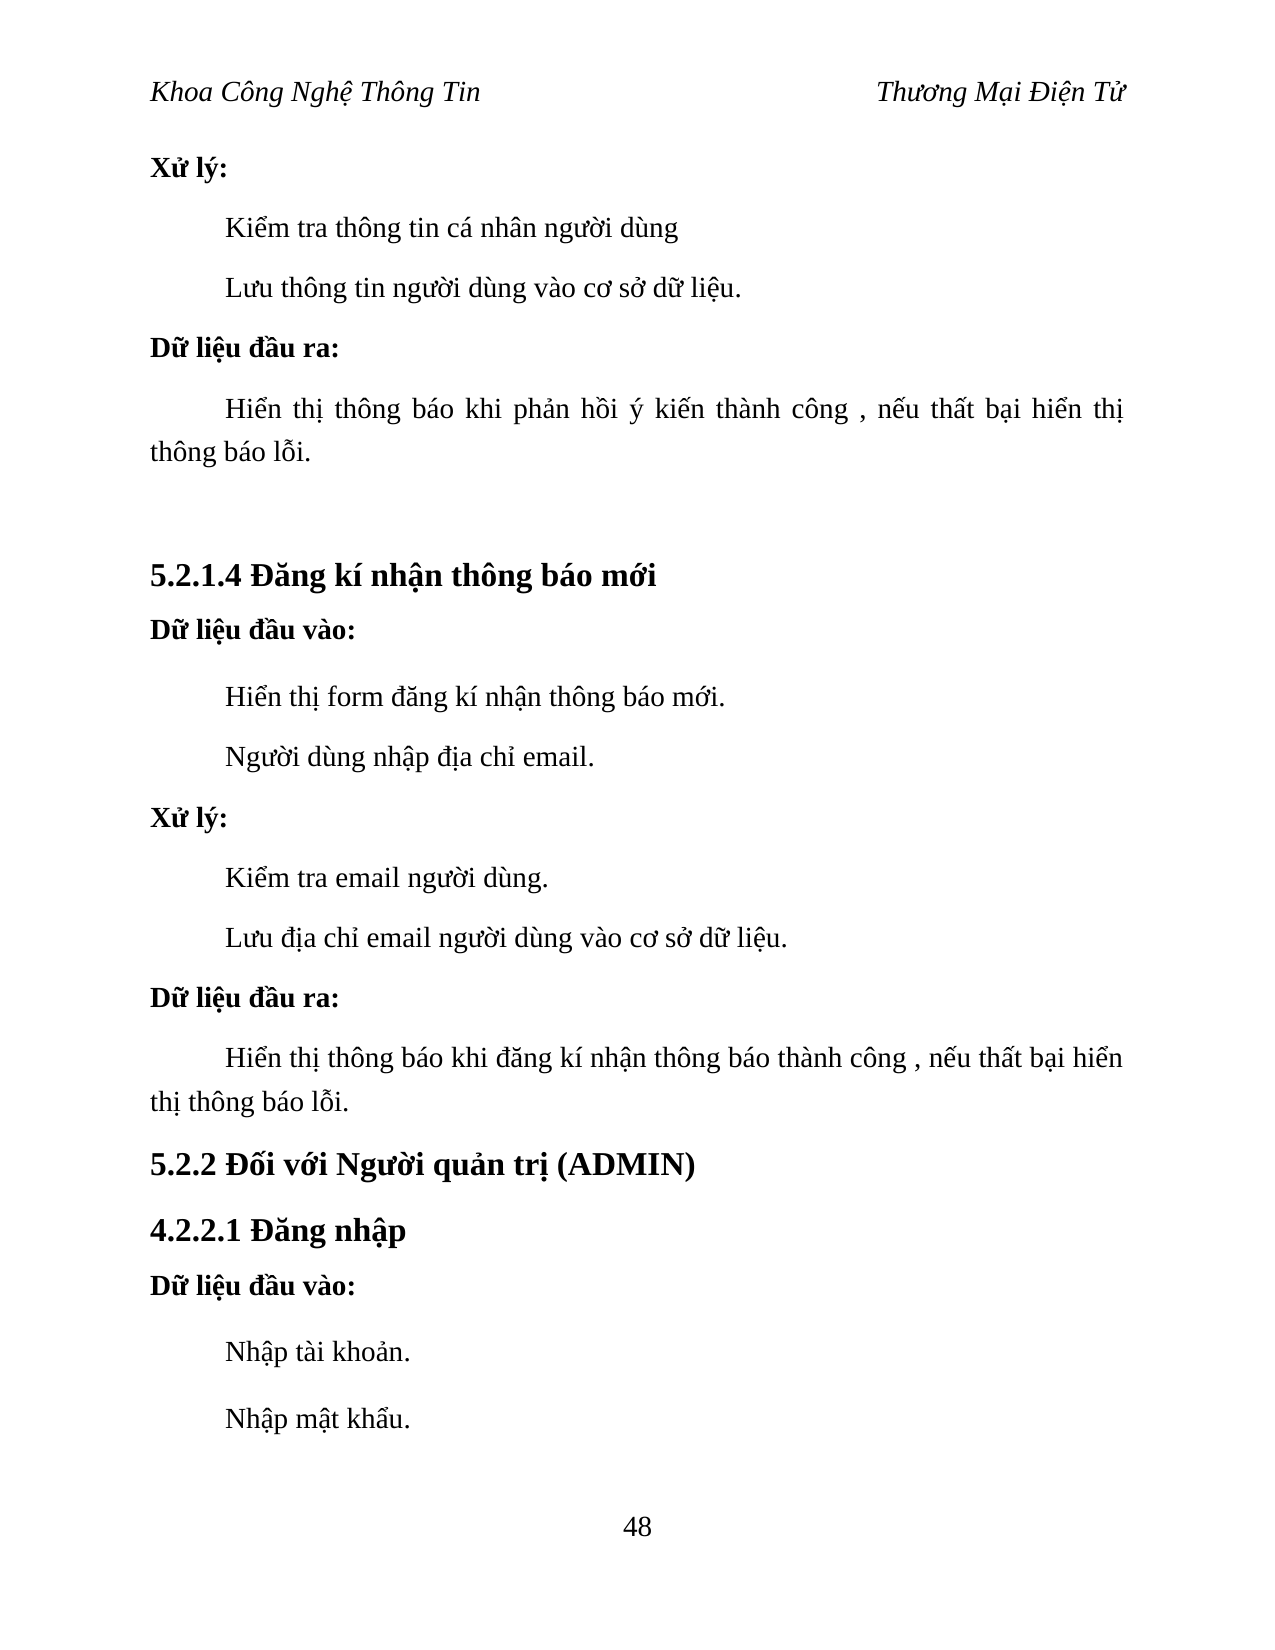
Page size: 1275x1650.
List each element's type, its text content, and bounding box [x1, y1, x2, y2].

text Kiểm tra thông tin cá nhân người dùng [225, 210, 1125, 244]
text Dữ liệu đầu vào: [150, 612, 1125, 646]
text Hiển thị thông báo khi đăng kí nhận thông báo thành công , nếu thất bại hiển thị thông báo lỗi. [150, 1041, 1125, 1118]
text Người dùng nhập địa chỉ email. [150, 739, 1125, 773]
text Hiển thị thông báo khi phản hồi ý kiến thành công , nếu thất bại hiển thị thông báo lỗi. [150, 391, 1125, 468]
text Lưu địa chỉ email người dùng vào cơ sở dữ liệu. [225, 920, 1125, 954]
text Xử lý: [150, 150, 1125, 183]
text Kiểm tra email người dùng. [225, 860, 1125, 893]
text Dữ liệu đầu ra: [150, 331, 1125, 364]
text Nhập tài khoản. [150, 1334, 1125, 1368]
text Xử lý: [150, 800, 1125, 833]
subtitle 5.2.1.4 Đăng kí nhận thông báo mới [150, 555, 1125, 593]
text Hiển thị form đăng kí nhận thông báo mới. [150, 679, 1125, 713]
text Nhập mật khẩu. [150, 1402, 1125, 1435]
text Dữ liệu đầu ra: [150, 980, 1125, 1014]
subtitle 5.2.2 Đối với Người quản trị (ADMIN) [150, 1144, 1125, 1183]
text Lưu thông tin người dùng vào cơ sở dữ liệu. [225, 270, 1125, 304]
text Dữ liệu đầu vào: [150, 1268, 1125, 1301]
subtitle 4.2.2.1 Đăng nhập [150, 1210, 1125, 1248]
